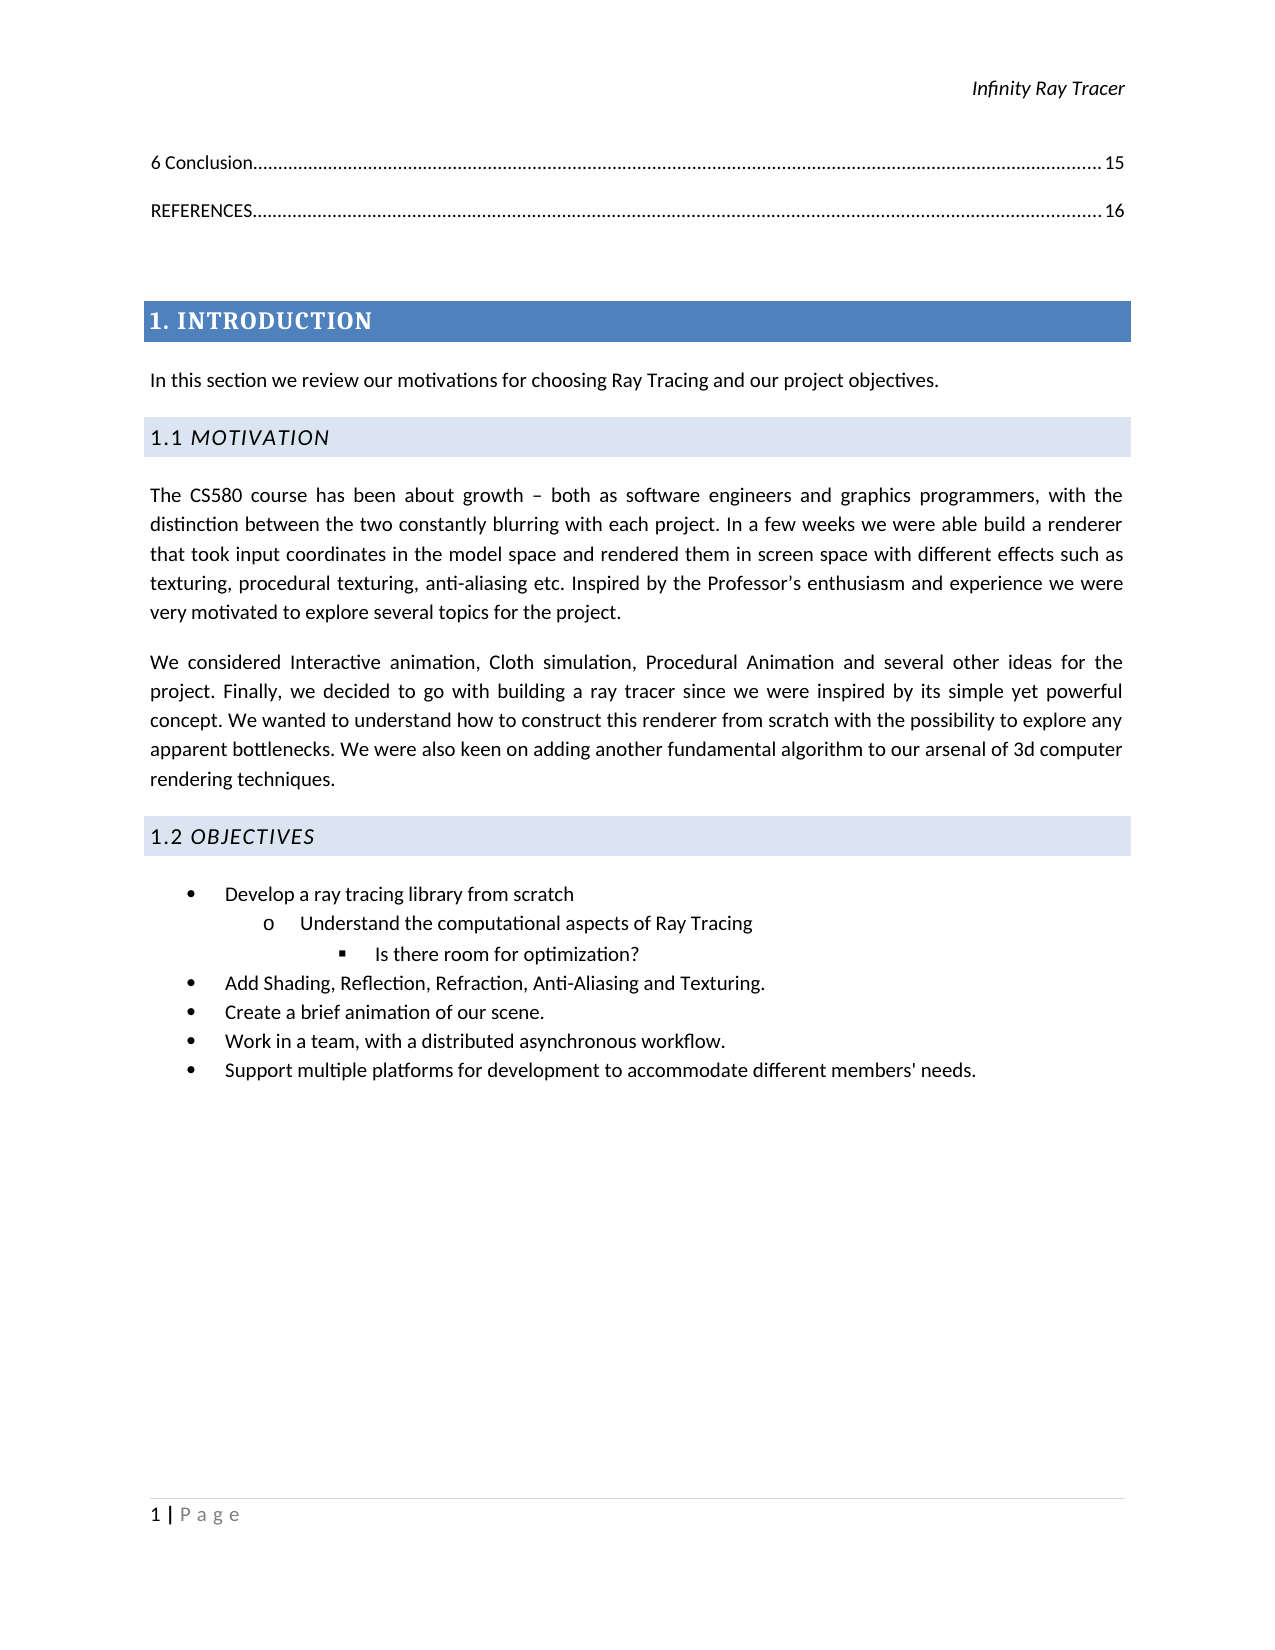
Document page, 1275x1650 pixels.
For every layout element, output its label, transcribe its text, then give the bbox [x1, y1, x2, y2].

subtitle 1.2 Objectives [150, 822, 1125, 850]
list Work in a team, with a distributed asynchronous workflow. [187, 1028, 1125, 1054]
list Understand the computational aspects of Ray Tracing [262, 910, 1125, 937]
subtitle 1. Introduction [150, 307, 1125, 336]
list Develop a ray tracing library from scratch [187, 881, 1125, 907]
list Support multiple platforms for development to accommodate different members' needs. [187, 1057, 1125, 1083]
list Add Shading, Reflection, Refraction, Anti-Aliasing and Texturing. [187, 970, 1125, 995]
subtitle 1.1 Motivation [150, 423, 1125, 451]
list Create a brief animation of our scene. [187, 999, 1125, 1024]
text We considered Interactive animation, Cloth simulation, Procedural Animation and several other ideas for the project. Finally, we decided to go with building a ray tracer since we were inspired by its simple yet powerful concept. We wanted to understand how to construct this renderer from scratch with the possibility to explore any apparent bottlenecks. We were also keen on adding another fundamental algorithm to our arsenal of 3d computer rendering techniques. [150, 649, 1125, 791]
text The CS580 course has been about growth – both as software engineers and graphics programmers, with the distinction between the two constantly blurring with each project. In a few weeks we were able build a renderer that took input coordinates in the model space and rendered them in screen space with different effects such as texturing, procedural texturing, anti-aliasing etc. Inspired by the Professor’s enthusiasm and experience we were very motivated to explore several topics for the project. [150, 482, 1125, 624]
list Is there room for optimization? [337, 941, 1125, 966]
text In this section we review our motivations for choosing Ray Tracing and our project objectives. [150, 367, 1125, 392]
